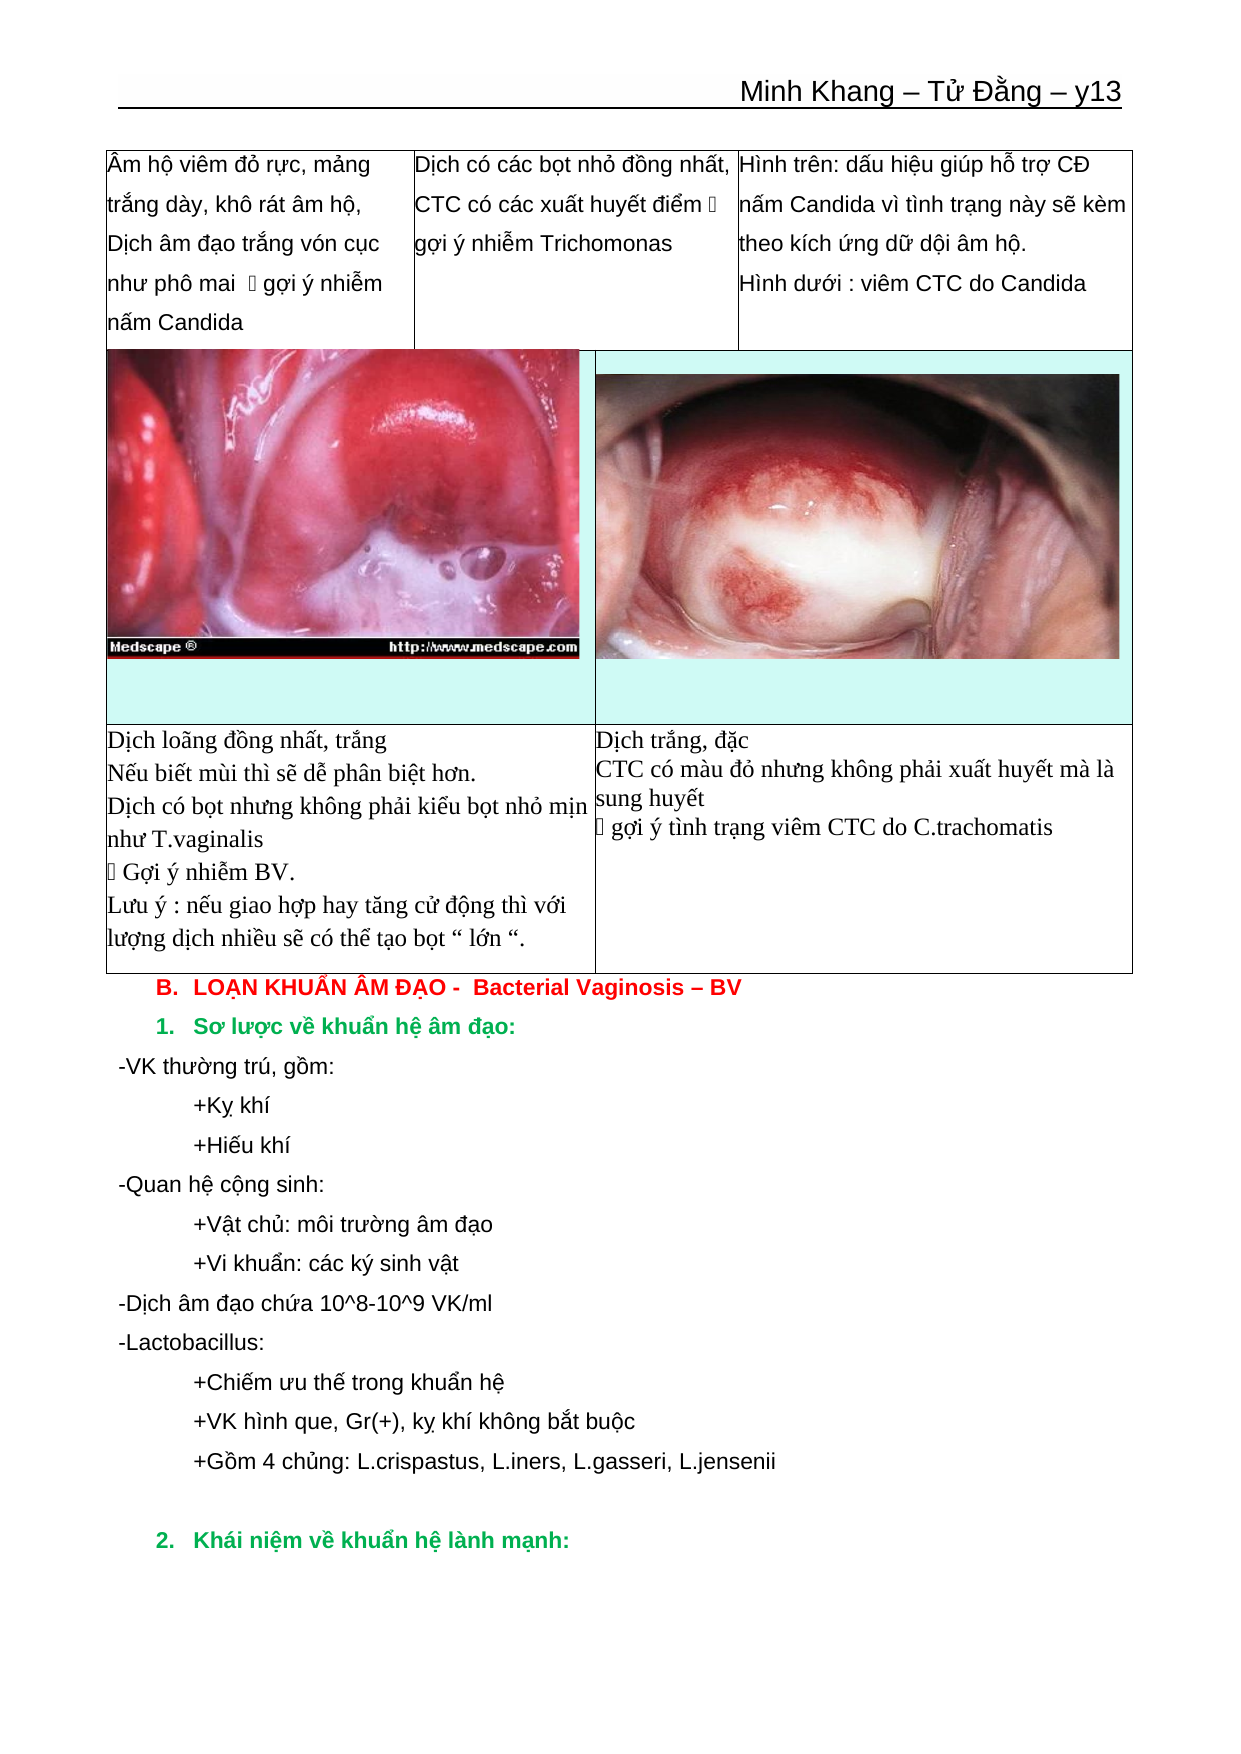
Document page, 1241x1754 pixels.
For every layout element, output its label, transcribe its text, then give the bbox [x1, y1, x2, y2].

list Khái niệm về khuẩn hệ lành mạnh: [156, 1527, 1122, 1553]
text +Chiếm ưu thế trong khuẩn hệ [118, 1369, 1122, 1395]
text +Hiếu khí [118, 1132, 1122, 1158]
table_cell Dịch có các bọt nhỏ đồng nhất, CTC có các xuất huyết điểm gợi ý nhiễm Trichomonas [415, 151, 738, 349]
table_cell Dịch trắng, đặc CTC có màu đỏ nhưng không phải xuất huyết mà là sung huyết gợi ý tình trạng viêm CTC do C.trachomatis [596, 725, 1132, 973]
text +Vật chủ: môi trường âm đạo [118, 1211, 1122, 1237]
table_cell Dịch loãng đồng nhất, trắng Nếu biết mùi thì sẽ dễ phân biệt hơn. Dịch có bọt nhưng không phải kiểu bọt nhỏ mịn như T.vaginalis Gợi ý nhiễm BV. Lưu ý : nếu giao hợp hay tăng cử động thì với lượng dịch nhiều sẽ có thể tạo bọt “ lớn “. [107, 725, 595, 973]
picture [596, 374, 1120, 659]
text -Dịch âm đạo chứa 10^8-10^9 VK/ml [118, 1290, 1122, 1316]
table_cell Hình trên: dấu hiệu giúp hỗ trợ CĐ nấm Candida vì tình trạng này sẽ kèm theo kích ứng dữ dội âm hộ. Hình dưới : viêm CTC do Candida [739, 151, 1132, 349]
table_cell Âm hộ viêm đỏ rực, mảng trắng dày, khô rát âm hộ, Dịch âm đạo trắng vón cục như phô mai gợi ý nhiễm nấm Candida [107, 151, 414, 349]
table_cell [596, 351, 1132, 724]
picture [107, 349, 580, 659]
text +Vi khuẩn: các ký sinh vật [118, 1250, 1122, 1277]
text +VK hình que, Gr(+), kỵ khí không bắt buộc [118, 1408, 1122, 1434]
list Sơ lược về khuẩn hệ âm đạo: [156, 1013, 1122, 1040]
text -VK thường trú, gồm: [118, 1053, 1122, 1079]
table_cell [107, 351, 595, 724]
text +Kỵ khí [118, 1092, 1122, 1119]
list LOẠN KHUẨN ÂM ĐẠO - Bacterial Vaginosis – BV [156, 974, 1122, 1000]
text +Gồm 4 chủng: L.crispastus, L.iners, L.gasseri, L.jensenii [118, 1448, 1122, 1474]
text -Lactobacillus: [118, 1329, 1122, 1356]
text -Quan hệ cộng sinh: [118, 1171, 1122, 1198]
